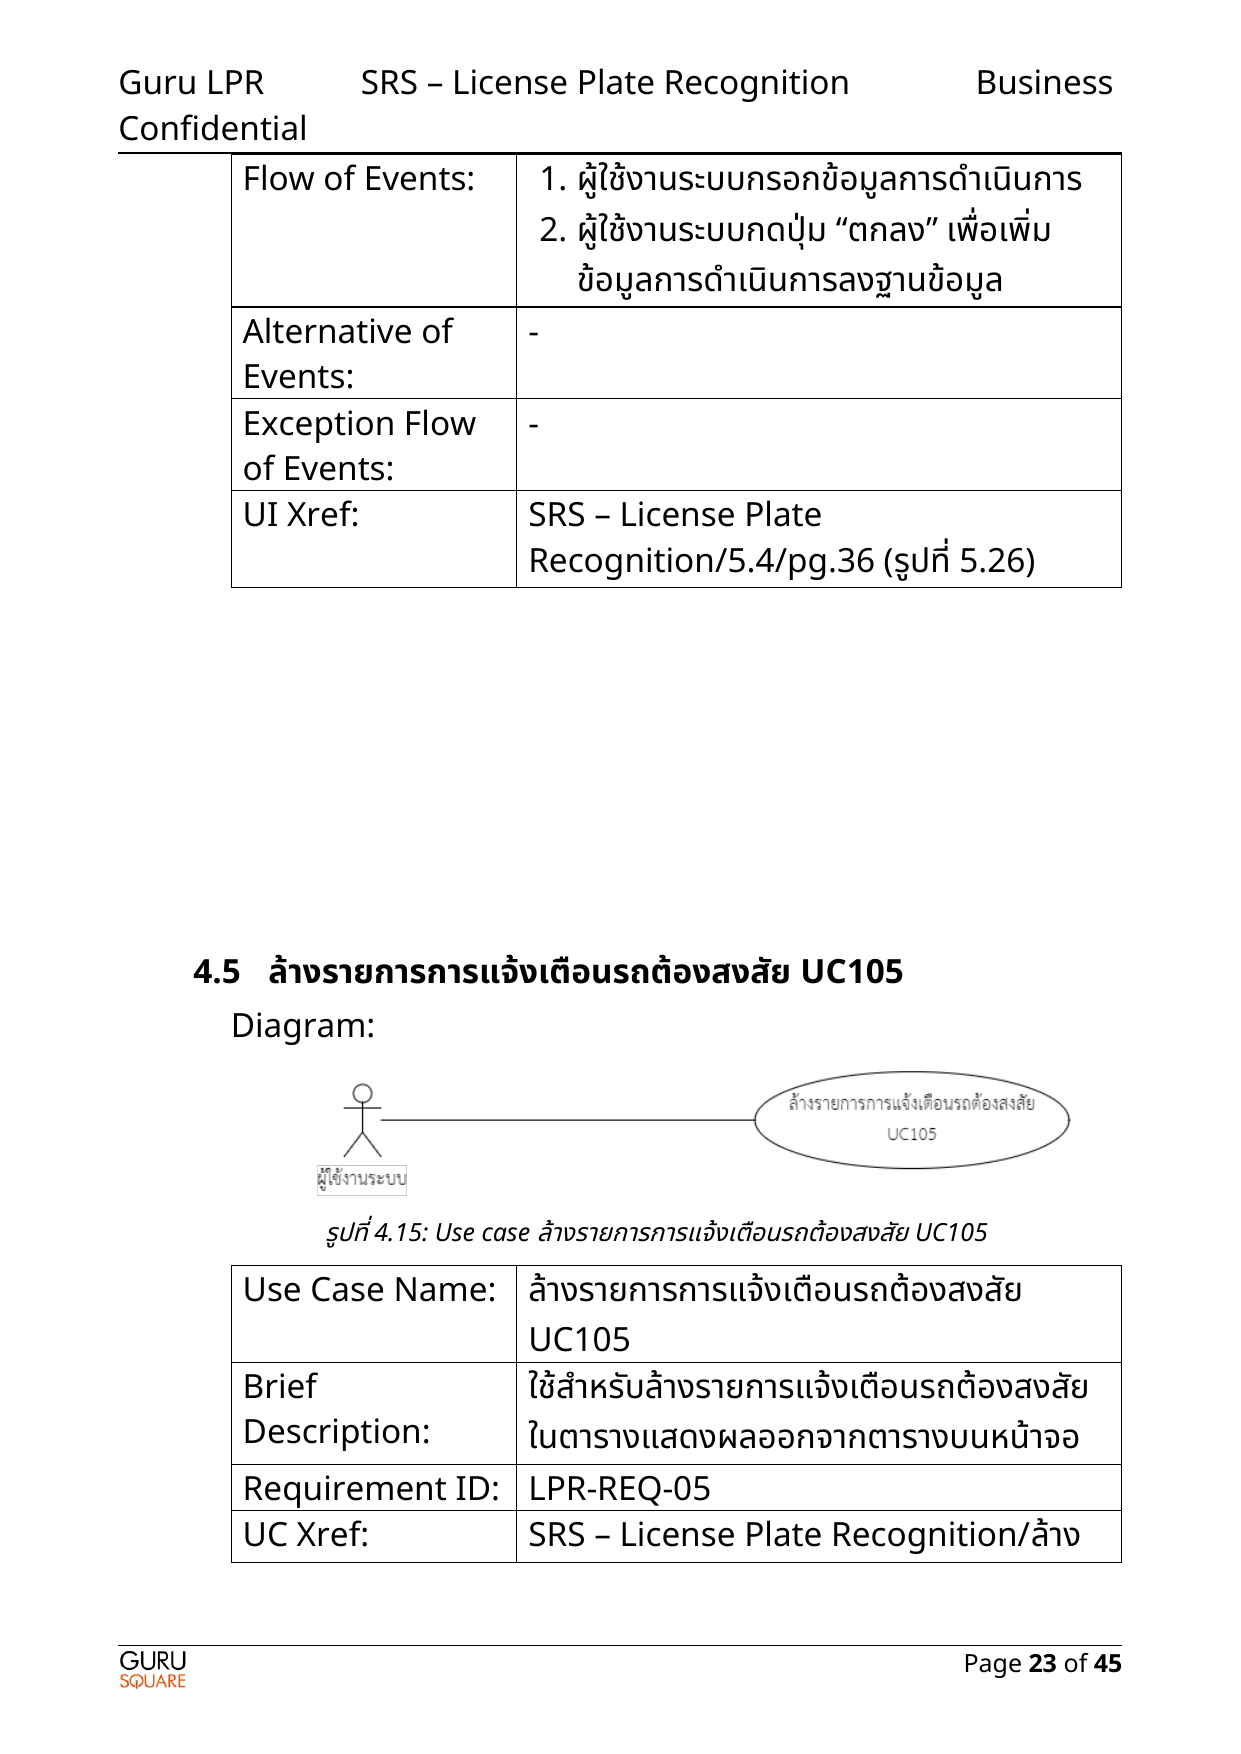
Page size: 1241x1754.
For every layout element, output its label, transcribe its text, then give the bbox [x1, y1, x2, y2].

table_cell Exception Flow of Events: [232, 399, 516, 490]
table_cell - [517, 308, 1121, 398]
table_cell ผู้ใช้งานระบบกรอกข้อมูลการดำเนินการ ผู้ใช้งานระบบกดปุ่ม “ตกลง” เพื่อเพิ่มข้อมูลการดำเนินการลงฐานข้อมูล [517, 155, 1121, 306]
table_cell - [517, 399, 1121, 490]
table_cell Brief Description: [232, 1363, 516, 1463]
table_cell Requirement ID: [232, 1465, 516, 1510]
subtitle ล้างรายการการแจ้งเตือนรถต้องสงสัย UC105 [193, 948, 1122, 998]
table_cell UI Xref: [232, 491, 516, 587]
table_cell Alternative of Events: [232, 308, 516, 398]
table_cell Flow of Events: [232, 155, 516, 306]
table_cell LPR-REQ-05 [517, 1465, 1121, 1510]
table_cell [517, 1511, 1121, 1562]
table_header Use Case Name: [232, 1266, 516, 1362]
text Diagram: [231, 1002, 1122, 1048]
table_header ล้างรายการการแจ้งเตือนรถต้องสงสัย UC105 [517, 1266, 1121, 1362]
picture [299, 1067, 1091, 1202]
picture [118, 1648, 188, 1690]
table_cell ใช้สำหรับล้างรายการแจ้งเตือนรถต้องสงสัยในตารางแสดงผลออกจากตารางบนหน้าจอ [517, 1363, 1121, 1463]
table_cell UC Xref: [232, 1511, 516, 1562]
text รูปที่ .: Use case ล้างรายการการแจ้งเตือนรถต้องสงสัย UC105 [193, 1214, 1122, 1252]
